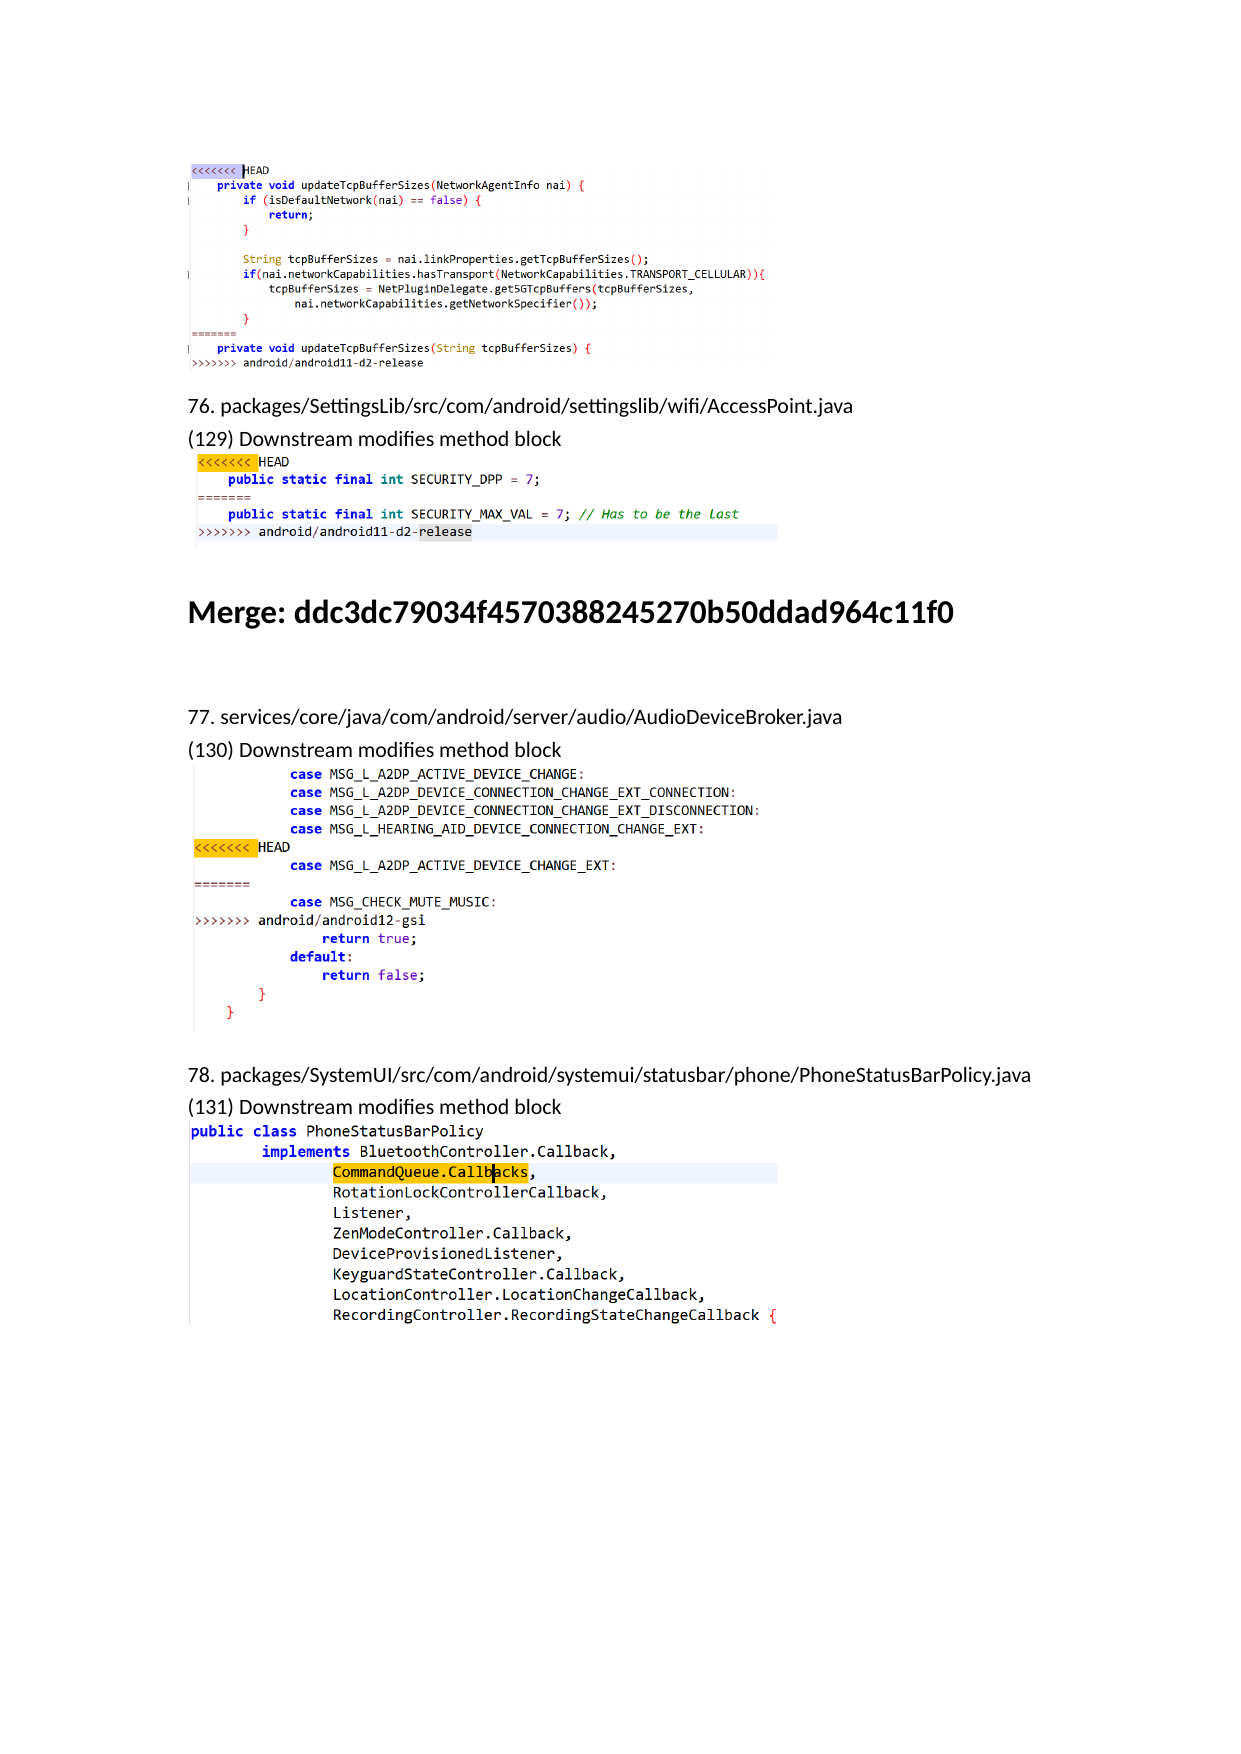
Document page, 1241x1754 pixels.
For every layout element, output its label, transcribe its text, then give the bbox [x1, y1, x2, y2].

picture [187, 765, 778, 1032]
list packages/SettingsLib/src/com/android/settingslib/wifi/AccessPoint.java [187, 389, 1053, 422]
subtitle Merge: ddc3dc79034f4570388245270b50ddad964c11f0 [187, 579, 1053, 644]
list Downstream modifies method block [187, 422, 1053, 454]
picture [187, 162, 778, 372]
list services/core/java/com/android/server/audio/AudioDeviceBroker.java [187, 700, 1053, 733]
picture [187, 454, 778, 549]
list packages/SystemUI/src/com/android/systemui/statusbar/phone/PhoneStatusBarPolicy.java [187, 1058, 1053, 1090]
list Downstream modifies method block [187, 733, 1053, 765]
picture [187, 1122, 778, 1325]
list Downstream modifies method block [187, 1090, 1053, 1123]
